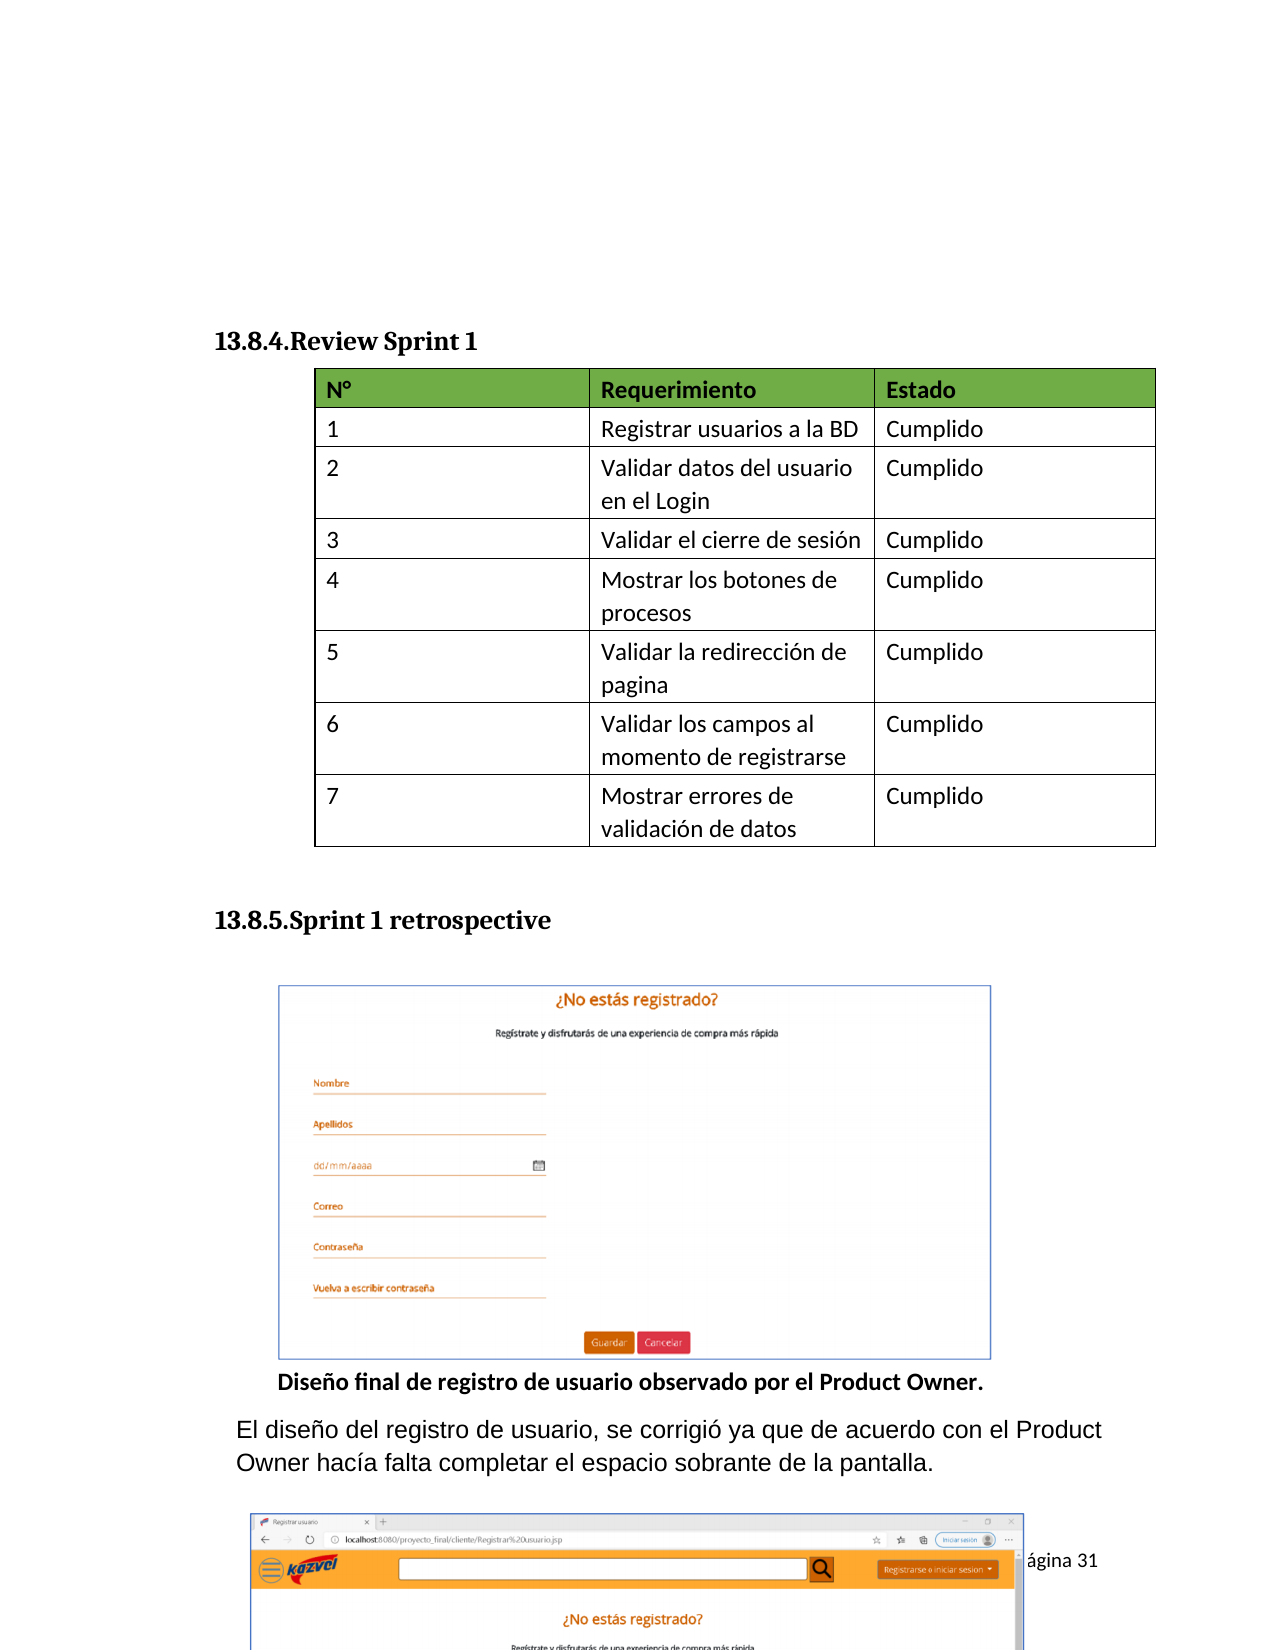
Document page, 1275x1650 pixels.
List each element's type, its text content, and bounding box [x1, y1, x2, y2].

table_cell Mostrar errores de validación de datos [590, 775, 874, 846]
table_cell Cumplido [875, 703, 1155, 774]
table_cell Cumplido [875, 408, 1155, 446]
subtitle Sprint 1 retrospective [215, 905, 1098, 936]
table_cell 5 [316, 631, 589, 702]
table_cell Validar los campos al momento de registrarse [590, 703, 874, 774]
table_cell Cumplido [875, 447, 1155, 518]
table_header Requerimiento [590, 369, 874, 407]
table_cell Registrar usuarios a la BD [590, 408, 874, 446]
table_cell 2 [316, 447, 589, 518]
table_cell 3 [316, 519, 589, 557]
table_header Estado [875, 369, 1155, 407]
picture [275, 981, 996, 1364]
table_cell Validar la redirección de pagina [590, 631, 874, 702]
subtitle Review Sprint 1 [215, 326, 1098, 357]
table_cell Cumplido [875, 519, 1155, 557]
table_cell Validar datos del usuario en el Login [590, 447, 874, 518]
table_cell 6 [316, 703, 589, 774]
table_cell Cumplido [875, 775, 1155, 846]
table_cell Mostrar los botones de procesos [590, 559, 874, 630]
table_cell 7 [316, 775, 589, 846]
table_cell 4 [316, 559, 589, 630]
picture [247, 1508, 1028, 1650]
table_cell Cumplido [875, 631, 1155, 702]
table_cell Cumplido [875, 559, 1155, 630]
table_header N° [316, 369, 589, 407]
table_cell Validar el cierre de sesión [590, 519, 874, 557]
table_cell 1 [316, 408, 589, 446]
